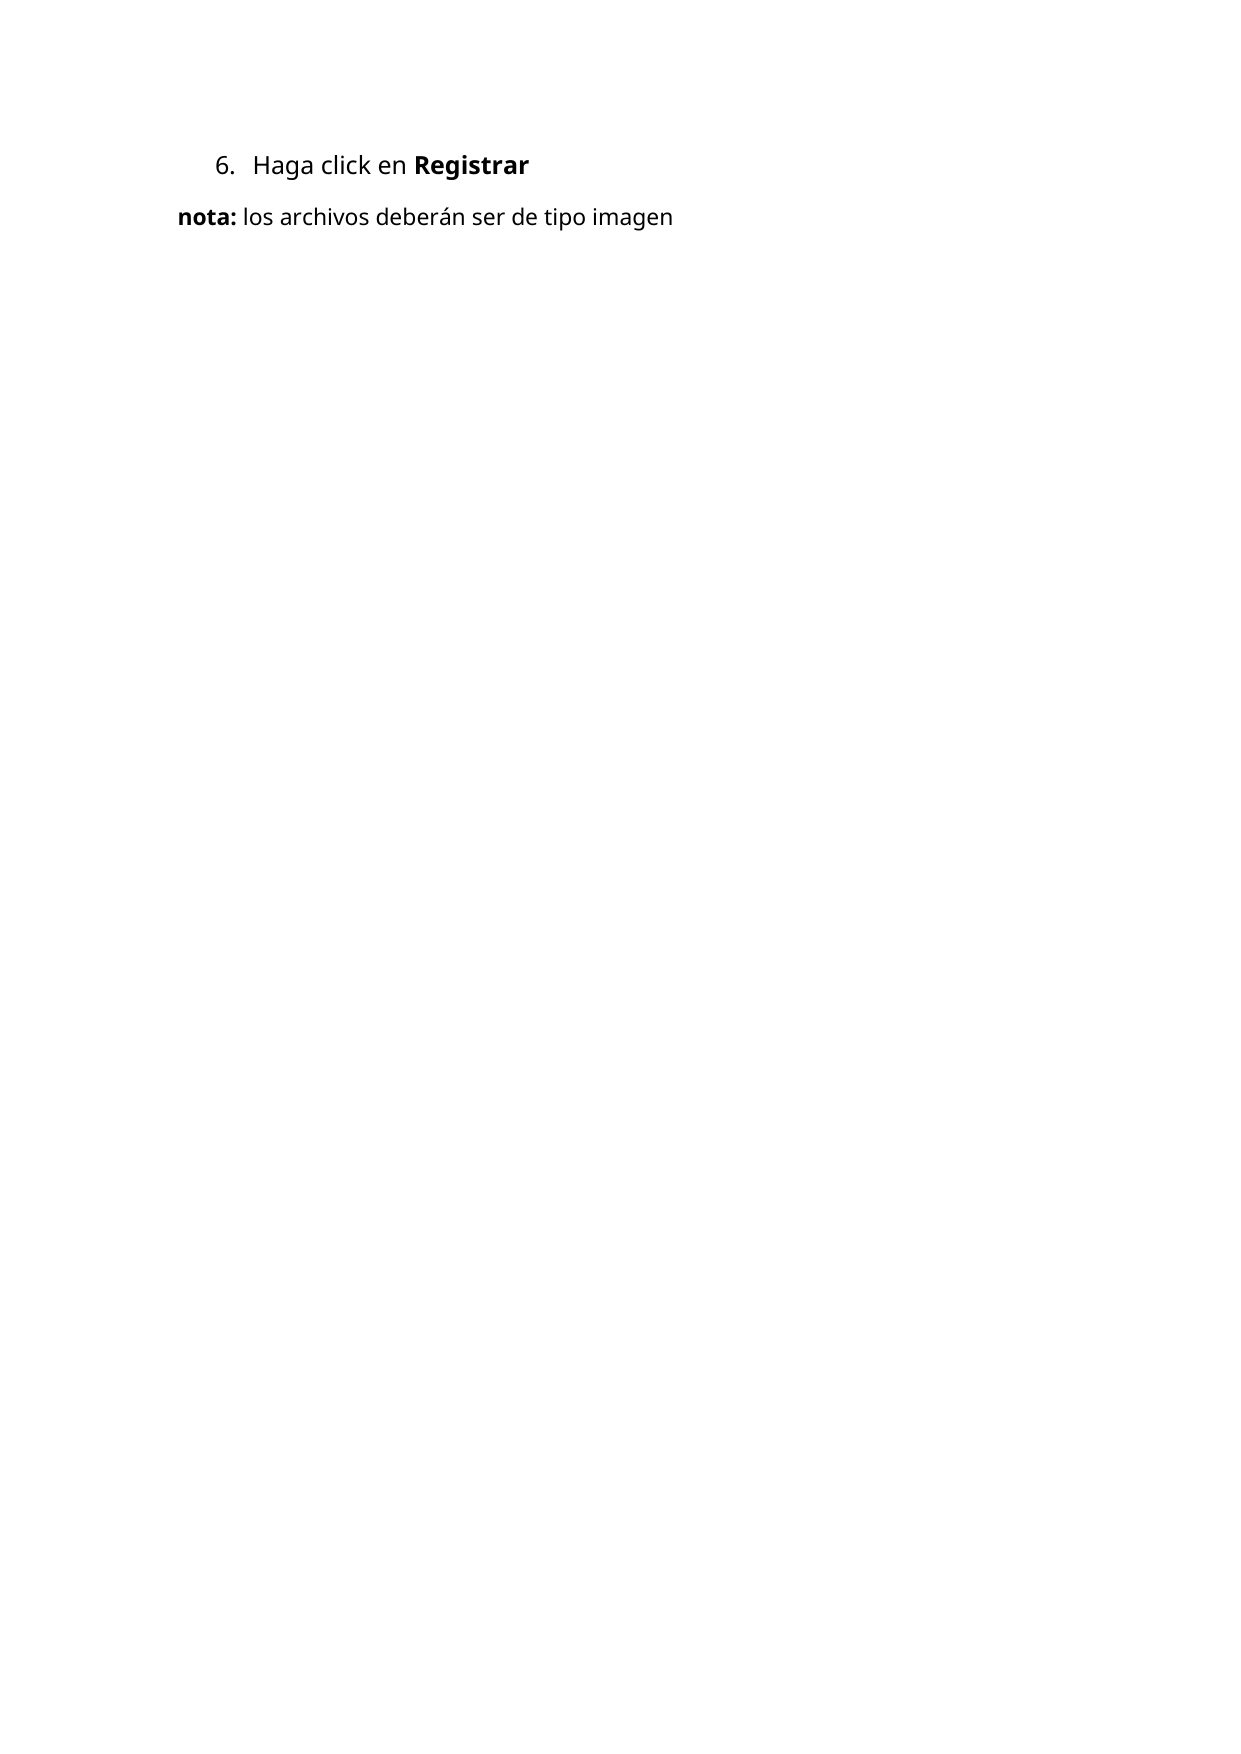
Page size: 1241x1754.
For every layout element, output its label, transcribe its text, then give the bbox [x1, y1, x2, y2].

text nota: los archivos deberán ser de tipo imagen [177, 201, 1063, 232]
list Haga click en Registrar [215, 148, 1063, 182]
